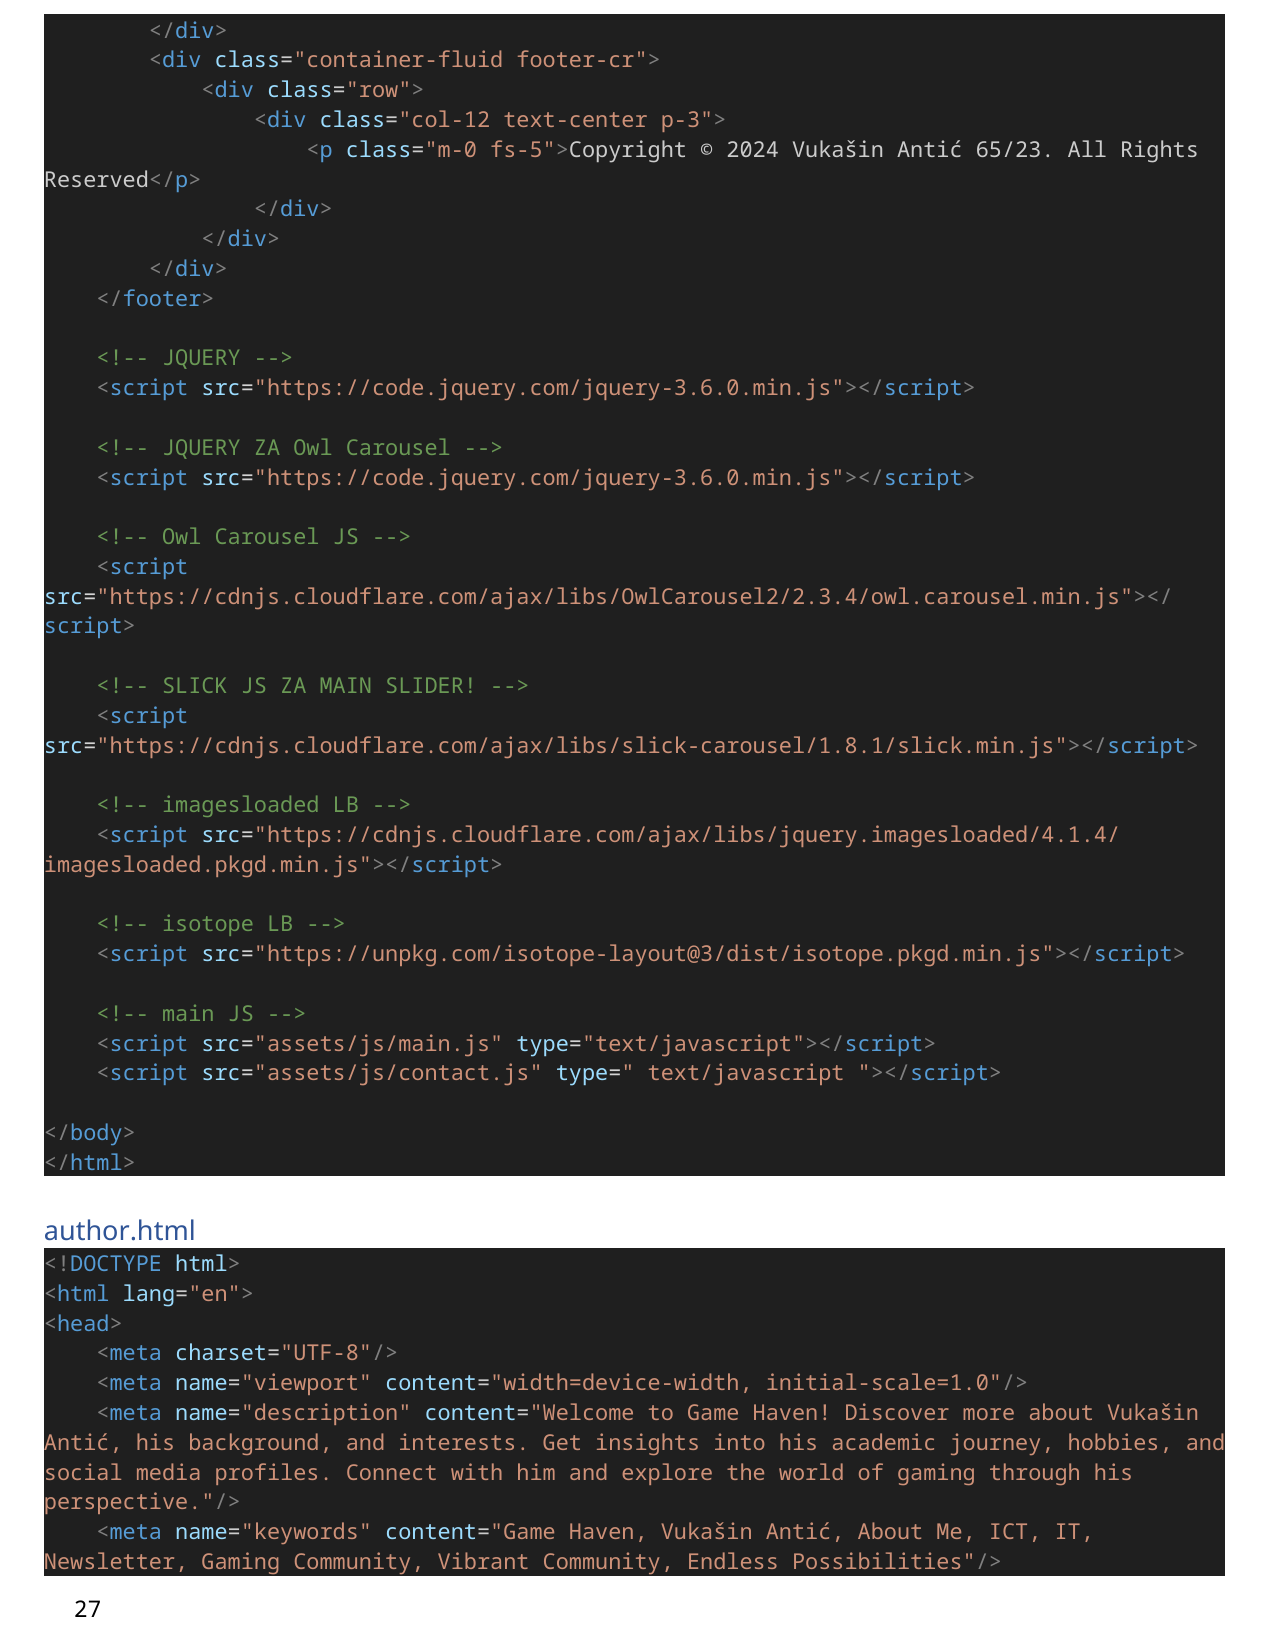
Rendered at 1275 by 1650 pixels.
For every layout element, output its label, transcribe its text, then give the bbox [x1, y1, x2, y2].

text </footer> [44, 283, 1225, 312]
text <script src="https://cdnjs.cloudflare.com/ajax/libs/OwlCarousel2/2.3.4/owl.carousel.min.js"></script> [44, 551, 1225, 640]
text <script src="assets/js/contact.js" type=" text/javascript "></script> [44, 1057, 1225, 1087]
text <!-- JQUERY --> [44, 342, 1225, 372]
text <meta name="viewport" content="width=device-width, initial-scale=1.0"/> [44, 1367, 1225, 1397]
text <!-- imagesloaded LB --> [44, 789, 1225, 819]
text <!-- SLICK JS ZA MAIN SLIDER! --> [44, 670, 1225, 700]
text <!-- Owl Carousel JS --> [44, 521, 1225, 551]
text <meta name="keywords" content="Game Haven, Vukašin Antić, About Me, ICT, IT, Newsletter, Gaming Community, Vibrant Community, Endless Possibilities"/> [44, 1516, 1225, 1576]
text <script src="https://code.jquery.com/jquery-3.6.0.min.js"></script> [44, 461, 1225, 491]
text <!DOCTYPE html> [44, 1248, 1225, 1278]
text <!-- JQUERY ZA Owl Carousel --> [44, 432, 1225, 461]
text <meta charset="UTF-8"/> [44, 1337, 1225, 1367]
text <!-- isotope LB --> [44, 908, 1225, 938]
text <div class="col-12 text-center p-3"> [44, 104, 1225, 134]
text <div class="container-fluid footer-cr"> [44, 44, 1225, 74]
text <head> [44, 1308, 1225, 1337]
text <!-- main JS --> [44, 998, 1225, 1027]
text <script src="assets/js/main.js" type="text/javascript"></script> [44, 1027, 1225, 1057]
text </div> [44, 14, 1225, 44]
subtitle author.html [44, 1211, 1225, 1248]
text <script src="https://cdnjs.cloudflare.com/ajax/libs/jquery.imagesloaded/4.1.4/imagesloaded.pkgd.min.js"></script> [44, 819, 1225, 878]
text <script src="https://code.jquery.com/jquery-3.6.0.min.js"></script> [44, 372, 1225, 402]
text </html> [44, 1147, 1225, 1176]
text <meta name="description" content="Welcome to Game Haven! Discover more about Vukašin Antić, his background, and interests. Get insights into his academic journey, hobbies, and social media profiles. Connect with him and explore the world of gaming through his perspective."/> [44, 1397, 1225, 1516]
text <script src="https://cdnjs.cloudflare.com/ajax/libs/slick-carousel/1.8.1/slick.min.js"></script> [44, 700, 1225, 759]
text </div> [44, 253, 1225, 283]
text <html lang="en"> [44, 1278, 1225, 1308]
text <p class="m-0 fs-5">Copyright © 2024 Vukašin Antić 65/23. All Rights Reserved</p> [44, 134, 1225, 193]
text </div> [44, 193, 1225, 223]
text <script src="https://unpkg.com/isotope-layout@3/dist/isotope.pkgd.min.js"></script> [44, 938, 1225, 968]
text </body> [44, 1117, 1225, 1147]
text <div class="row"> [44, 74, 1225, 104]
text </div> [44, 223, 1225, 253]
